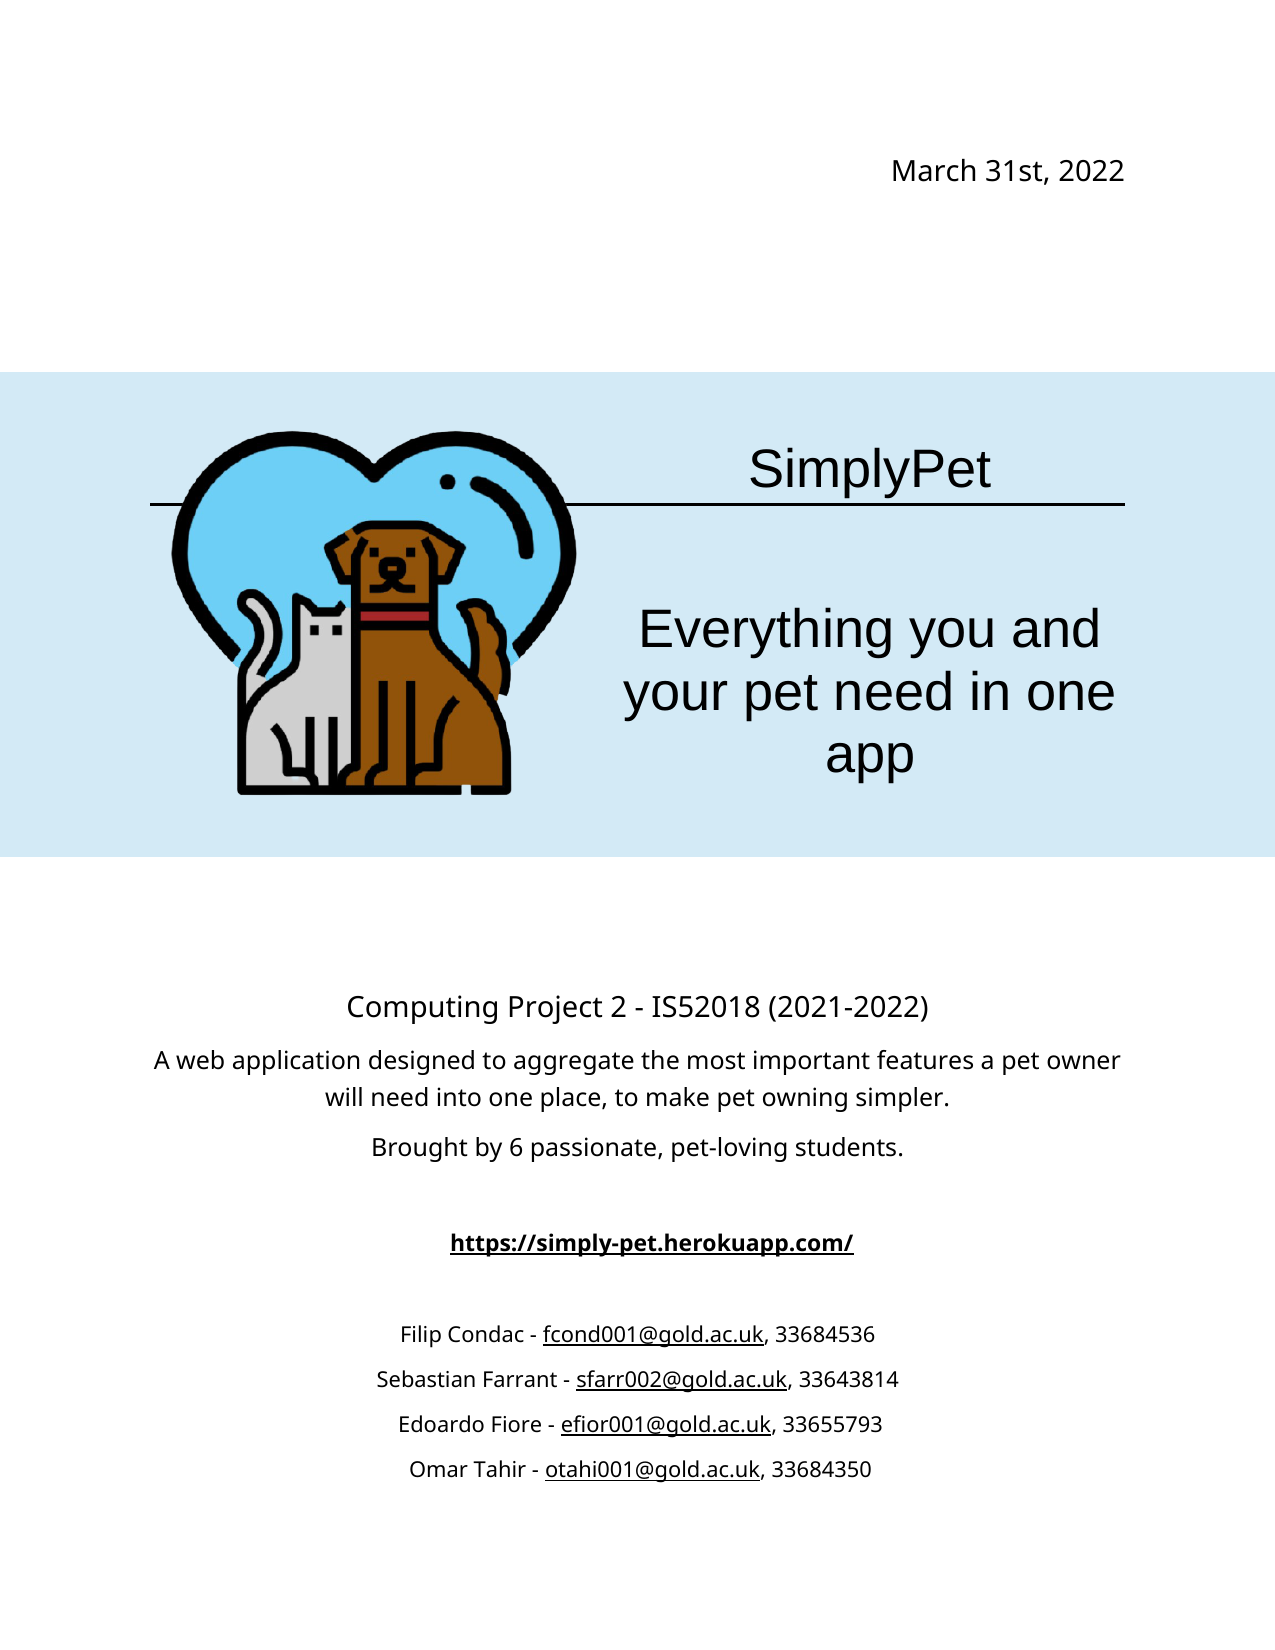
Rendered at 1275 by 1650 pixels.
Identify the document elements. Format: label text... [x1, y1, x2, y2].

text https://simply-pet.herokuapp.com/ [375, 1227, 1125, 1258]
text Brought by 6 passionate, pet-loving students. [150, 1130, 1125, 1164]
text Edoardo Fiore - efior001@gold.ac.uk, 33655793 [150, 1409, 1125, 1439]
text Filip Condac - fcond001@gold.ac.uk, 33684536 [150, 1319, 1125, 1348]
text March 31st, 2022 [150, 150, 1125, 190]
text A web application designed to aggregate the most important features a pet owner will need into one place, to make pet owning simpler. [150, 1043, 1125, 1114]
picture [150, 407, 597, 815]
text Sebastian Farrant - sfarr002@gold.ac.uk, 33643814 [150, 1364, 1125, 1394]
text Omar Tahir - otahi001@gold.ac.uk, 33684350 [150, 1454, 1125, 1484]
text Computing Project 2 - IS52018 (2021-2022) [150, 986, 1125, 1026]
title Everything you and your pet need in one app [597, 597, 1125, 784]
title SimplyPet [597, 437, 1125, 503]
